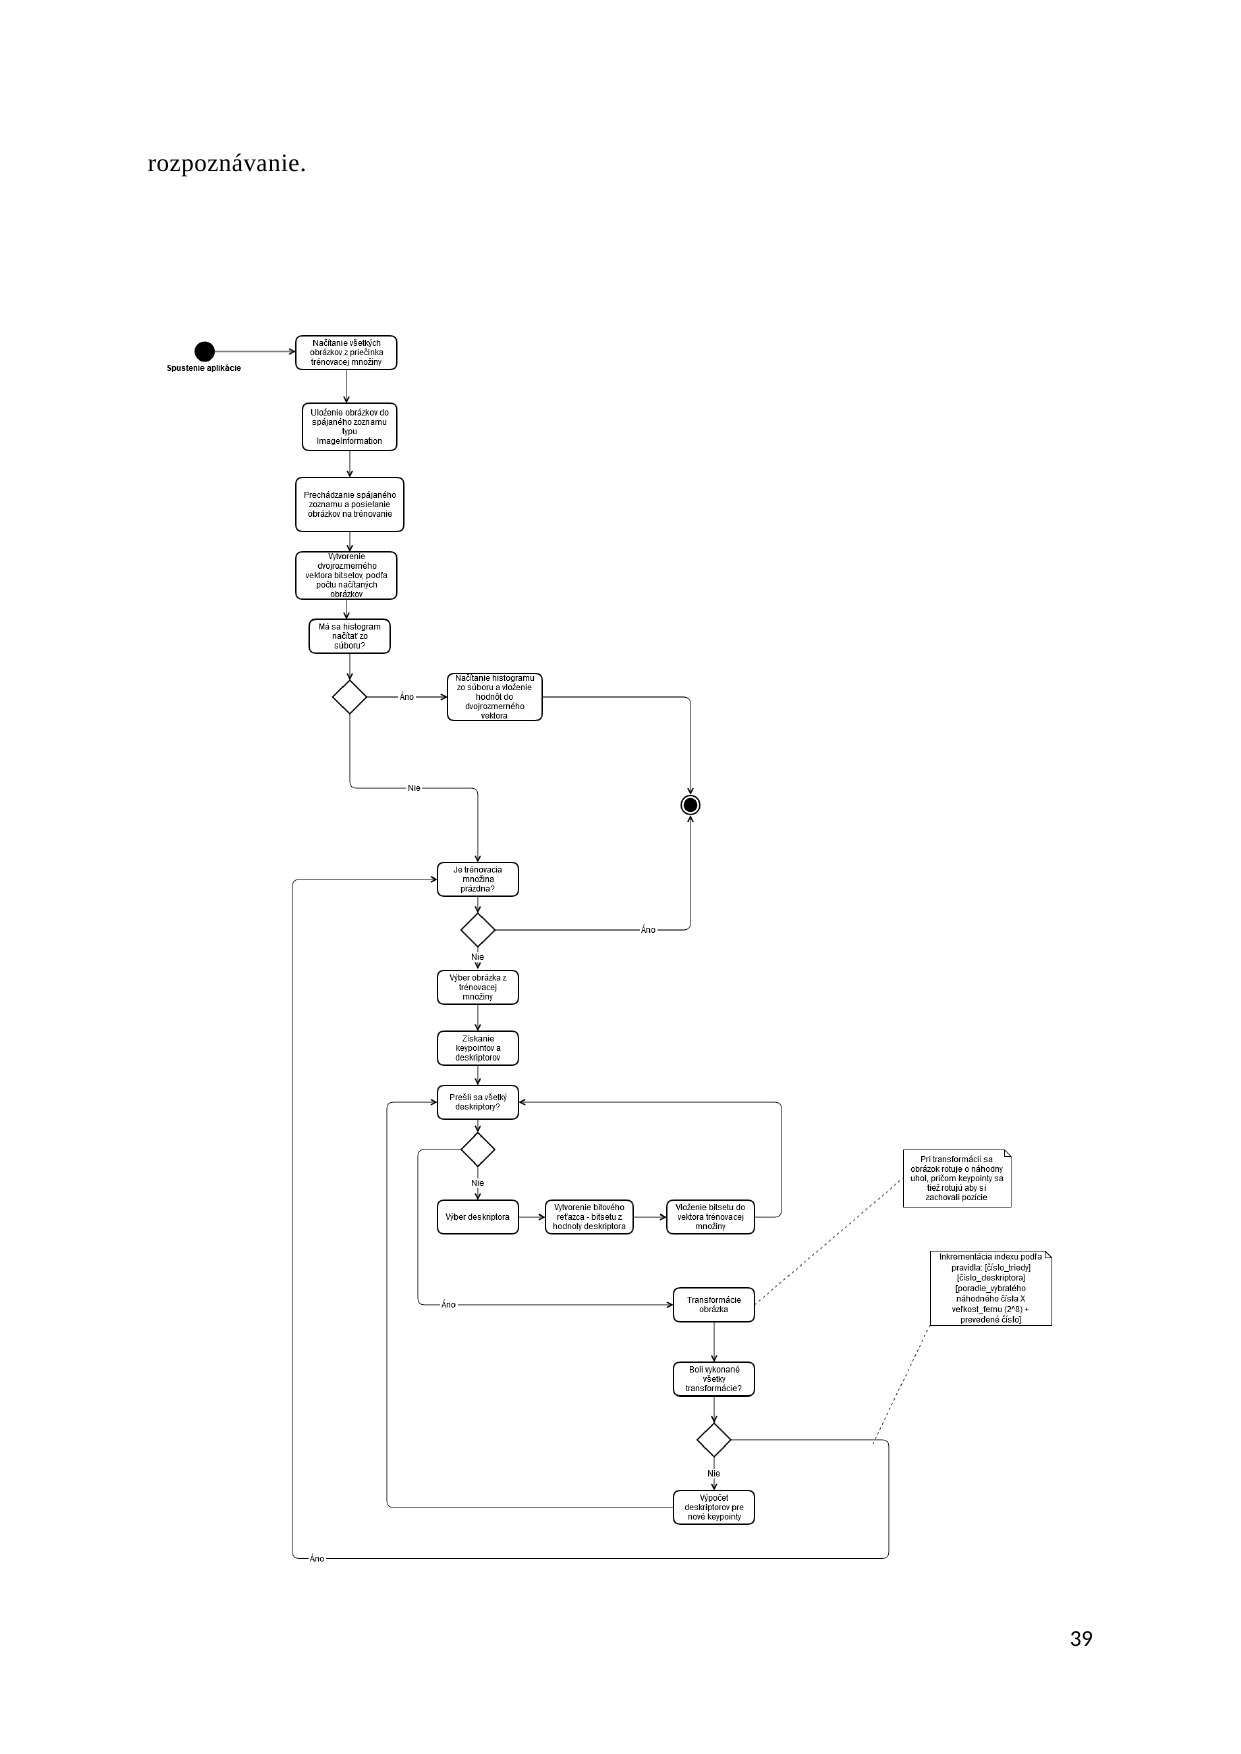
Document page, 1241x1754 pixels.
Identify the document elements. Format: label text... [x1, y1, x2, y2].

picture [147, 180, 1068, 1576]
